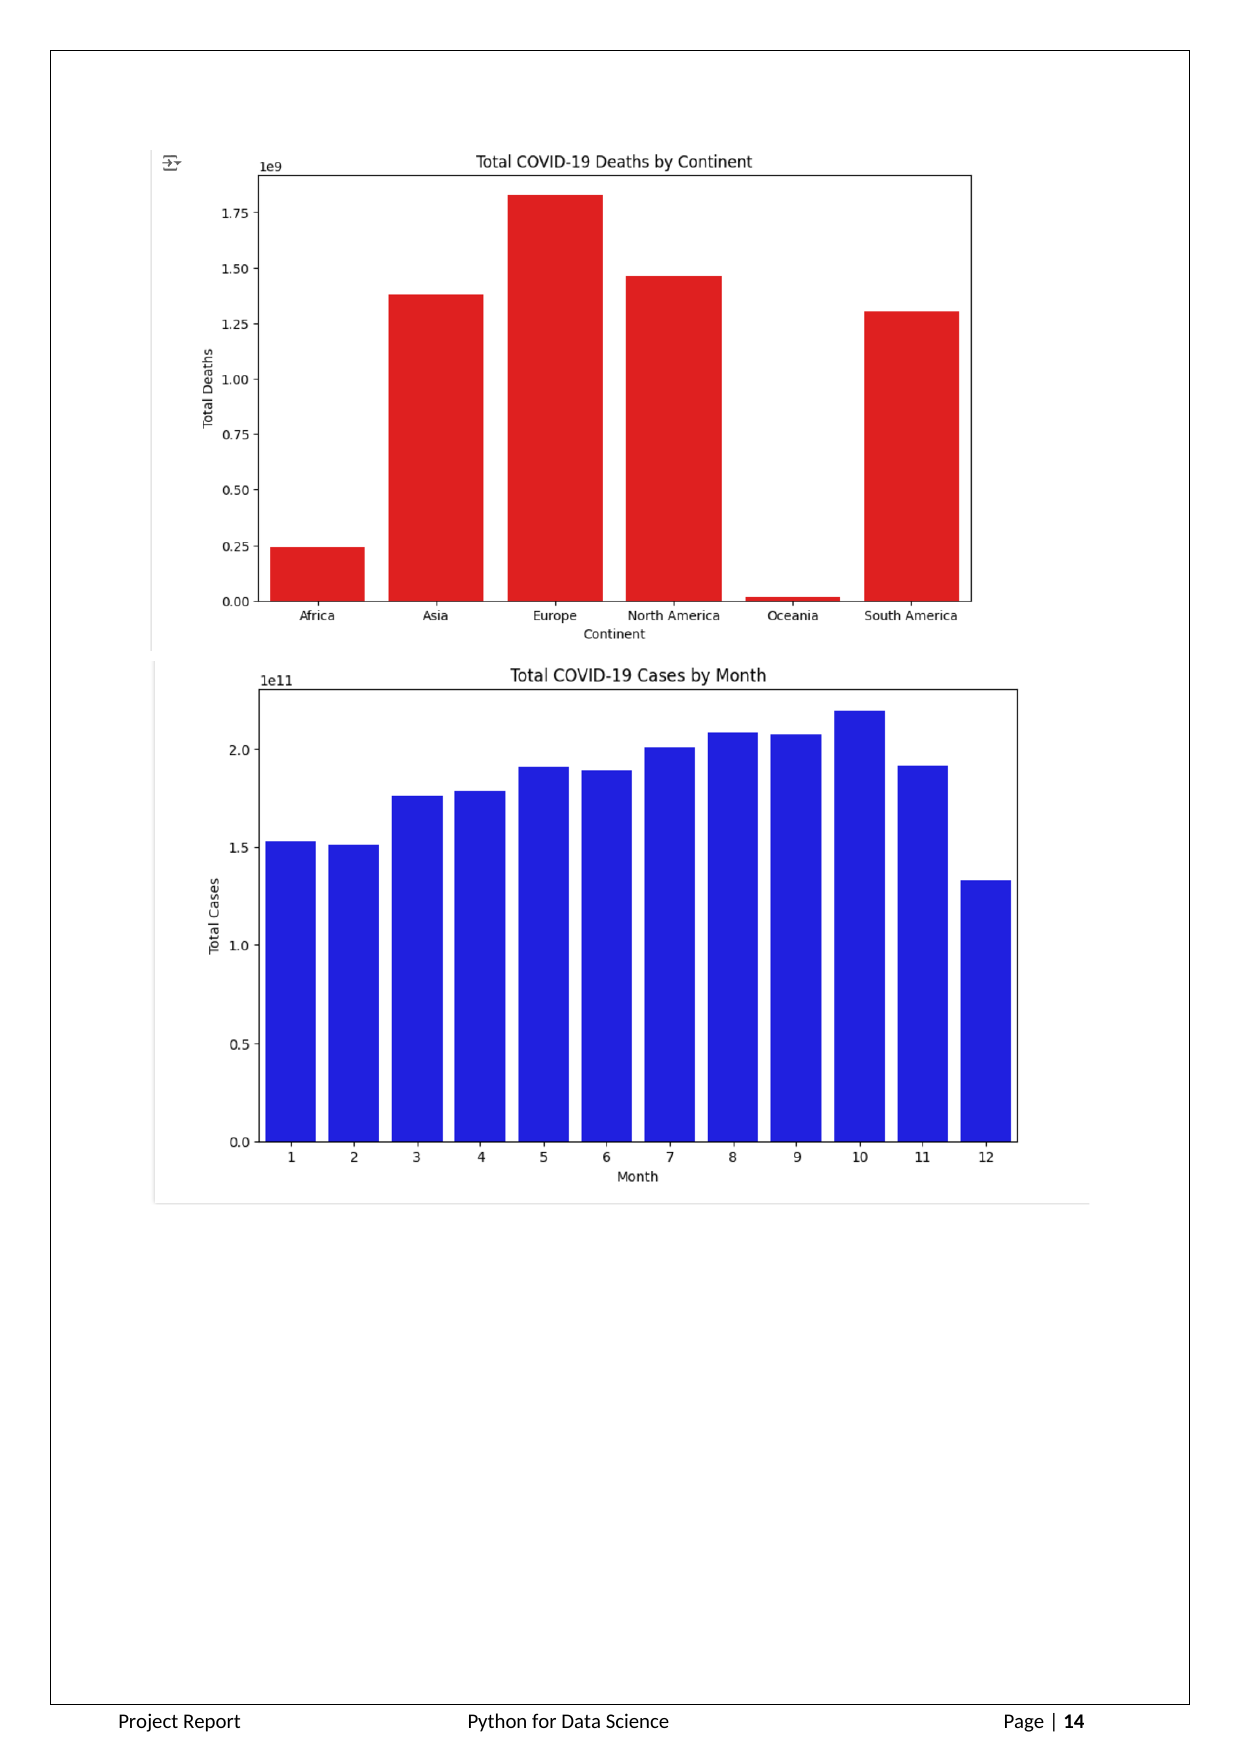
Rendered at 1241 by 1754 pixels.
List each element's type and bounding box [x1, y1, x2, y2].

picture [150, 150, 1090, 651]
picture [150, 661, 1090, 1205]
